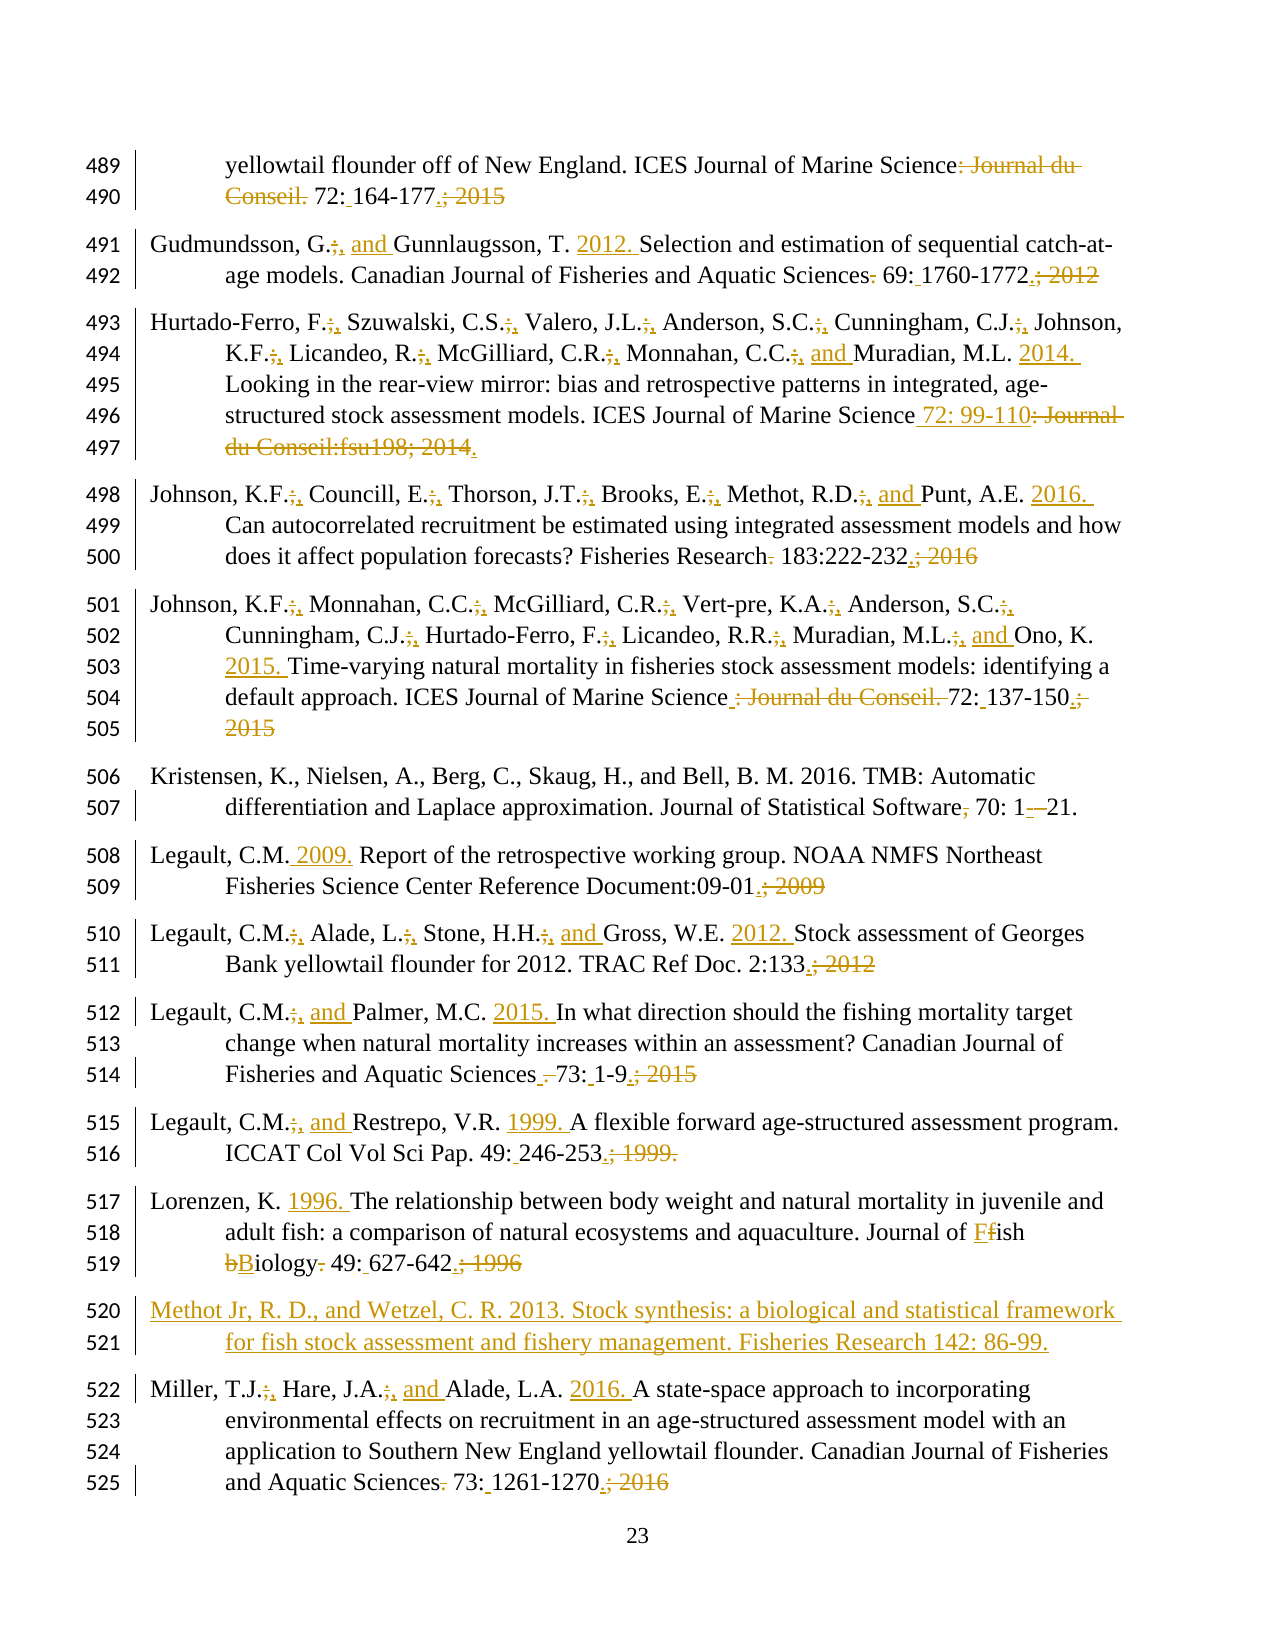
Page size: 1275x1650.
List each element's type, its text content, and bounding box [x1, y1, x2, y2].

text Legault, C.M. Report of the retrospective working group. NOAA NMFS Northeast Fisheries Science Center Reference Document:09-01 [150, 840, 1125, 899]
text Kristensen, K., Nielsen, A., Berg, C., Skaug, H., and Bell, B. M. 2016. TMB: Automatic differentiation and Laplace approximation. Journal of Statistical Software 70: 121. [150, 761, 1125, 821]
text Legault, C.M. Restrepo, V.R. A flexible forward age-structured assessment program. ICCAT Col Vol Sci Pap. 49:246-253 [150, 1107, 1125, 1167]
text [150, 150, 1125, 210]
text Hurtado-Ferro, F. Szuwalski, C.S. Valero, J.L. Anderson, S.C. Cunningham, C.J. Johnson, K.F. Licandeo, R. McGilliard, C.R. Monnahan, C.C. Muradian, M.L. Looking in the rear-view mirror: bias and retrospective patterns in integrated, age-structured stock assessment models. ICES Journal of Marine Science [150, 307, 1125, 460]
text Legault, C.M. Palmer, M.C. In what direction should the fishing mortality target change when natural mortality increases within an assessment? Canadian Journal of Fisheries and Aquatic Sciences73:1-9 [150, 997, 1125, 1088]
text Johnson, K.F. Councill, E. Thorson, J.T. Brooks, E. Methot, R.D. Punt, A.E. Can autocorrelated recruitment be estimated using integrated assessment models and how does it affect population forecasts? Fisheries Research 183:222-232 [150, 479, 1125, 570]
text Lorenzen, K. The relationship between body weight and natural mortality in juvenile and adult fish: a comparison of natural ecosystems and aquaculture. Journal of ish iology 49:627-642 [150, 1186, 1125, 1277]
text Johnson, K.F. Monnahan, C.C. McGilliard, C.R. Vert-pre, K.A. Anderson, S.C. Cunningham, C.J. Hurtado-Ferro, F. Licandeo, R.R. Muradian, M.L. Ono, K. Time-varying natural mortality in fisheries stock assessment models: identifying a default approach. ICES Journal of Marine Science72:137-150 [150, 589, 1125, 742]
text Miller, T.J. Hare, J.A. Alade, L.A. A state-space approach to incorporating environmental effects on recruitment in an age-structured assessment model with an application to Southern New England yellowtail flounder. Canadian Journal of Fisheries and Aquatic Sciences 73:1261-1270 [150, 1374, 1125, 1496]
text Gudmundsson, G. Gunnlaugsson, T. Selection and estimation of sequential catch-at-age models. Canadian Journal of Fisheries and Aquatic Sciences 69:1760-1772 [150, 229, 1125, 288]
text Legault, C.M. Alade, L. Stone, H.H. Gross, W.E. Stock assessment of Georges Bank yellowtail flounder for 2012. TRAC Ref Doc. 2:133 [150, 918, 1125, 978]
